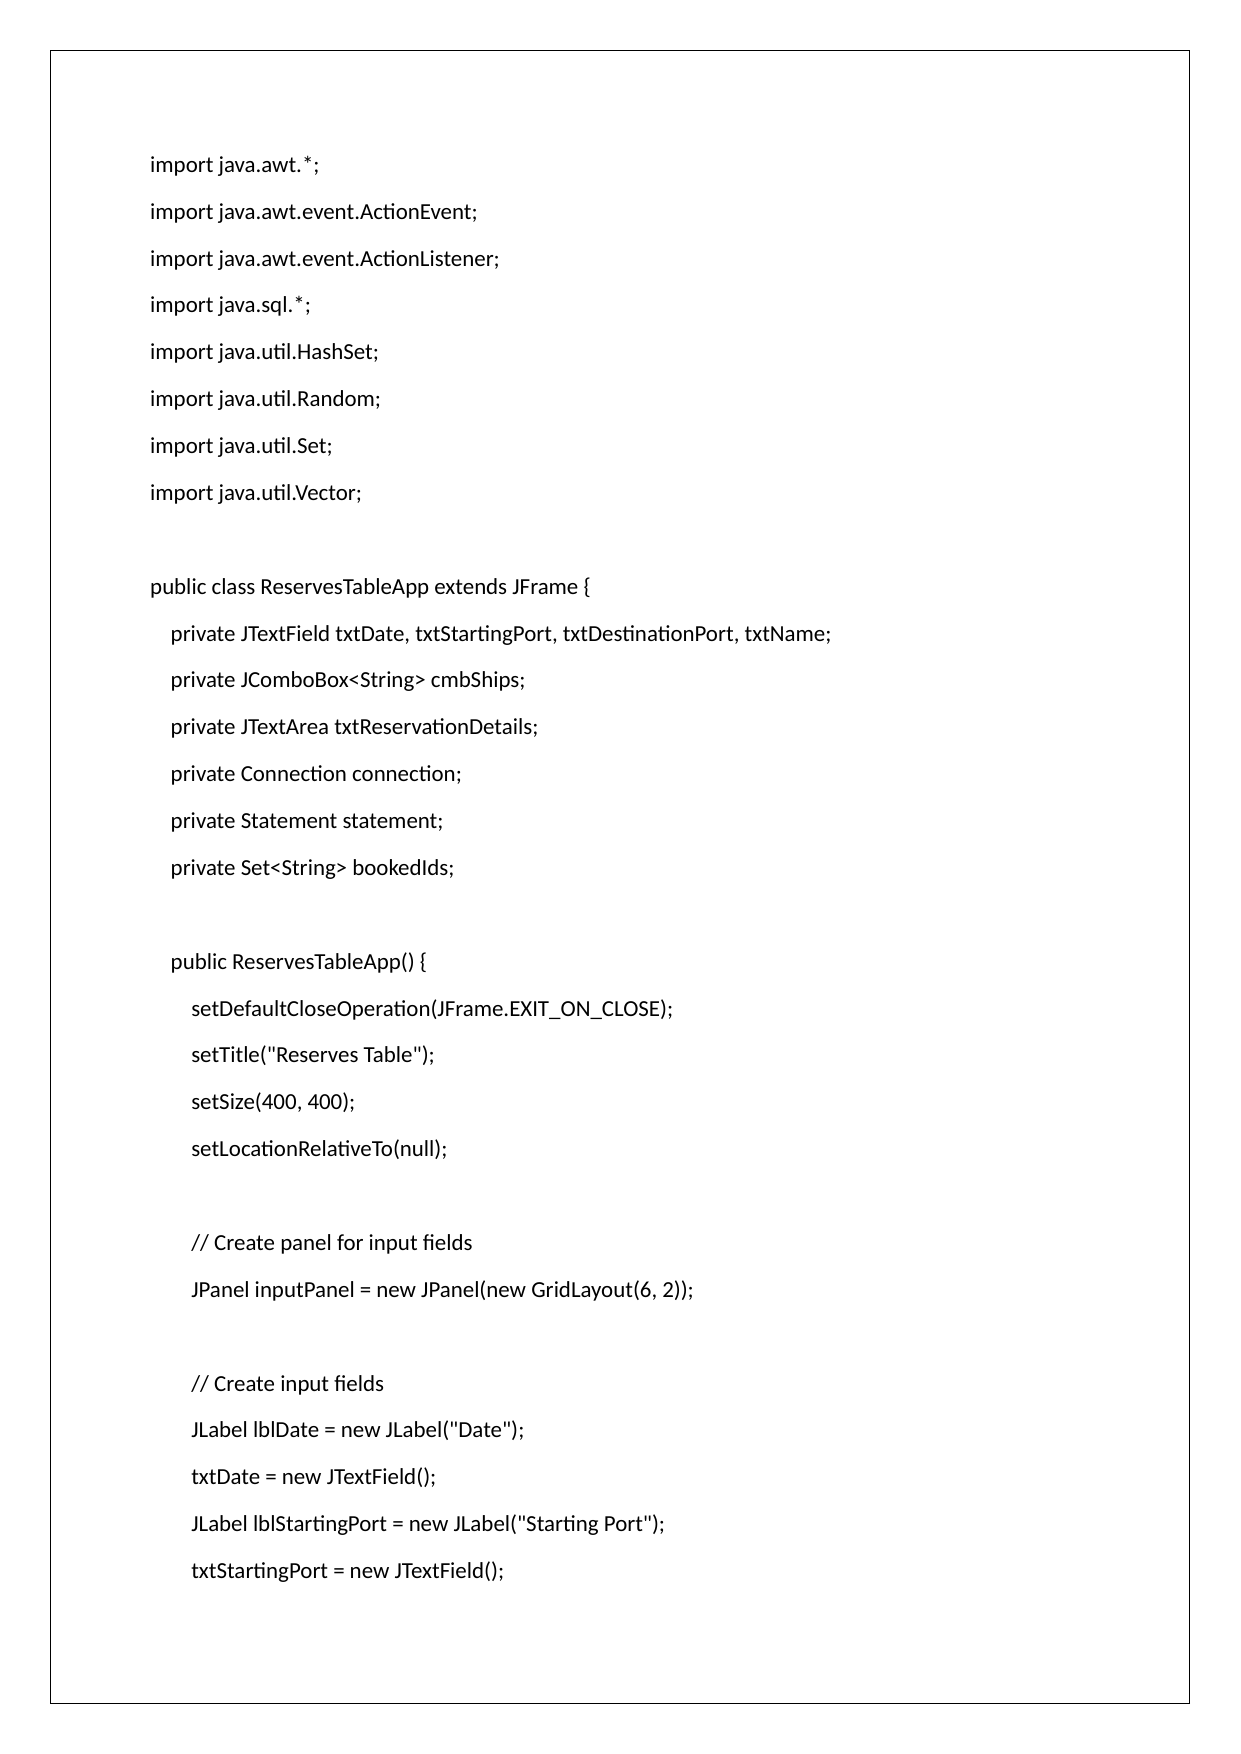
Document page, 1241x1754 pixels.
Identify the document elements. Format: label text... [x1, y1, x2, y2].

text import java.util.HashSet; [150, 337, 1090, 366]
text public class ReservesTableApp extends JFrame { [150, 572, 1090, 600]
text setSize(400, 400); [150, 1087, 1090, 1116]
text import java.awt.event.ActionEvent; [150, 197, 1090, 225]
text // Create panel for input fields [150, 1228, 1090, 1256]
text txtDate = new JTextField(); [150, 1462, 1090, 1491]
text JLabel lblDate = new JLabel("Date"); [150, 1416, 1090, 1444]
text import java.awt.event.ActionListener; [150, 244, 1090, 272]
text public ReservesTableApp() { [150, 947, 1090, 975]
text import java.util.Random; [150, 384, 1090, 412]
text private JTextField txtDate, txtStartingPort, txtDestinationPort, txtName; [150, 619, 1090, 647]
text import java.util.Vector; [150, 478, 1090, 506]
text private JTextArea txtReservationDetails; [150, 712, 1090, 741]
text JPanel inputPanel = new JPanel(new GridLayout(6, 2)); [150, 1275, 1090, 1303]
text import java.sql.*; [150, 291, 1090, 319]
text import java.util.Set; [150, 431, 1090, 459]
text private Connection connection; [150, 759, 1090, 787]
text setDefaultCloseOperation(JFrame.EXIT_ON_CLOSE); [150, 994, 1090, 1022]
text setLocationRelativeTo(null); [150, 1134, 1090, 1162]
text txtStartingPort = new JTextField(); [150, 1556, 1090, 1584]
text setTitle("Reserves Table"); [150, 1041, 1090, 1069]
text JLabel lblStartingPort = new JLabel("Starting Port"); [150, 1509, 1090, 1537]
text private JComboBox<String> cmbShips; [150, 666, 1090, 694]
text private Statement statement; [150, 806, 1090, 834]
text import java.awt.*; [150, 150, 1090, 178]
text private Set<String> bookedIds; [150, 853, 1090, 881]
text // Create input fields [150, 1369, 1090, 1397]
